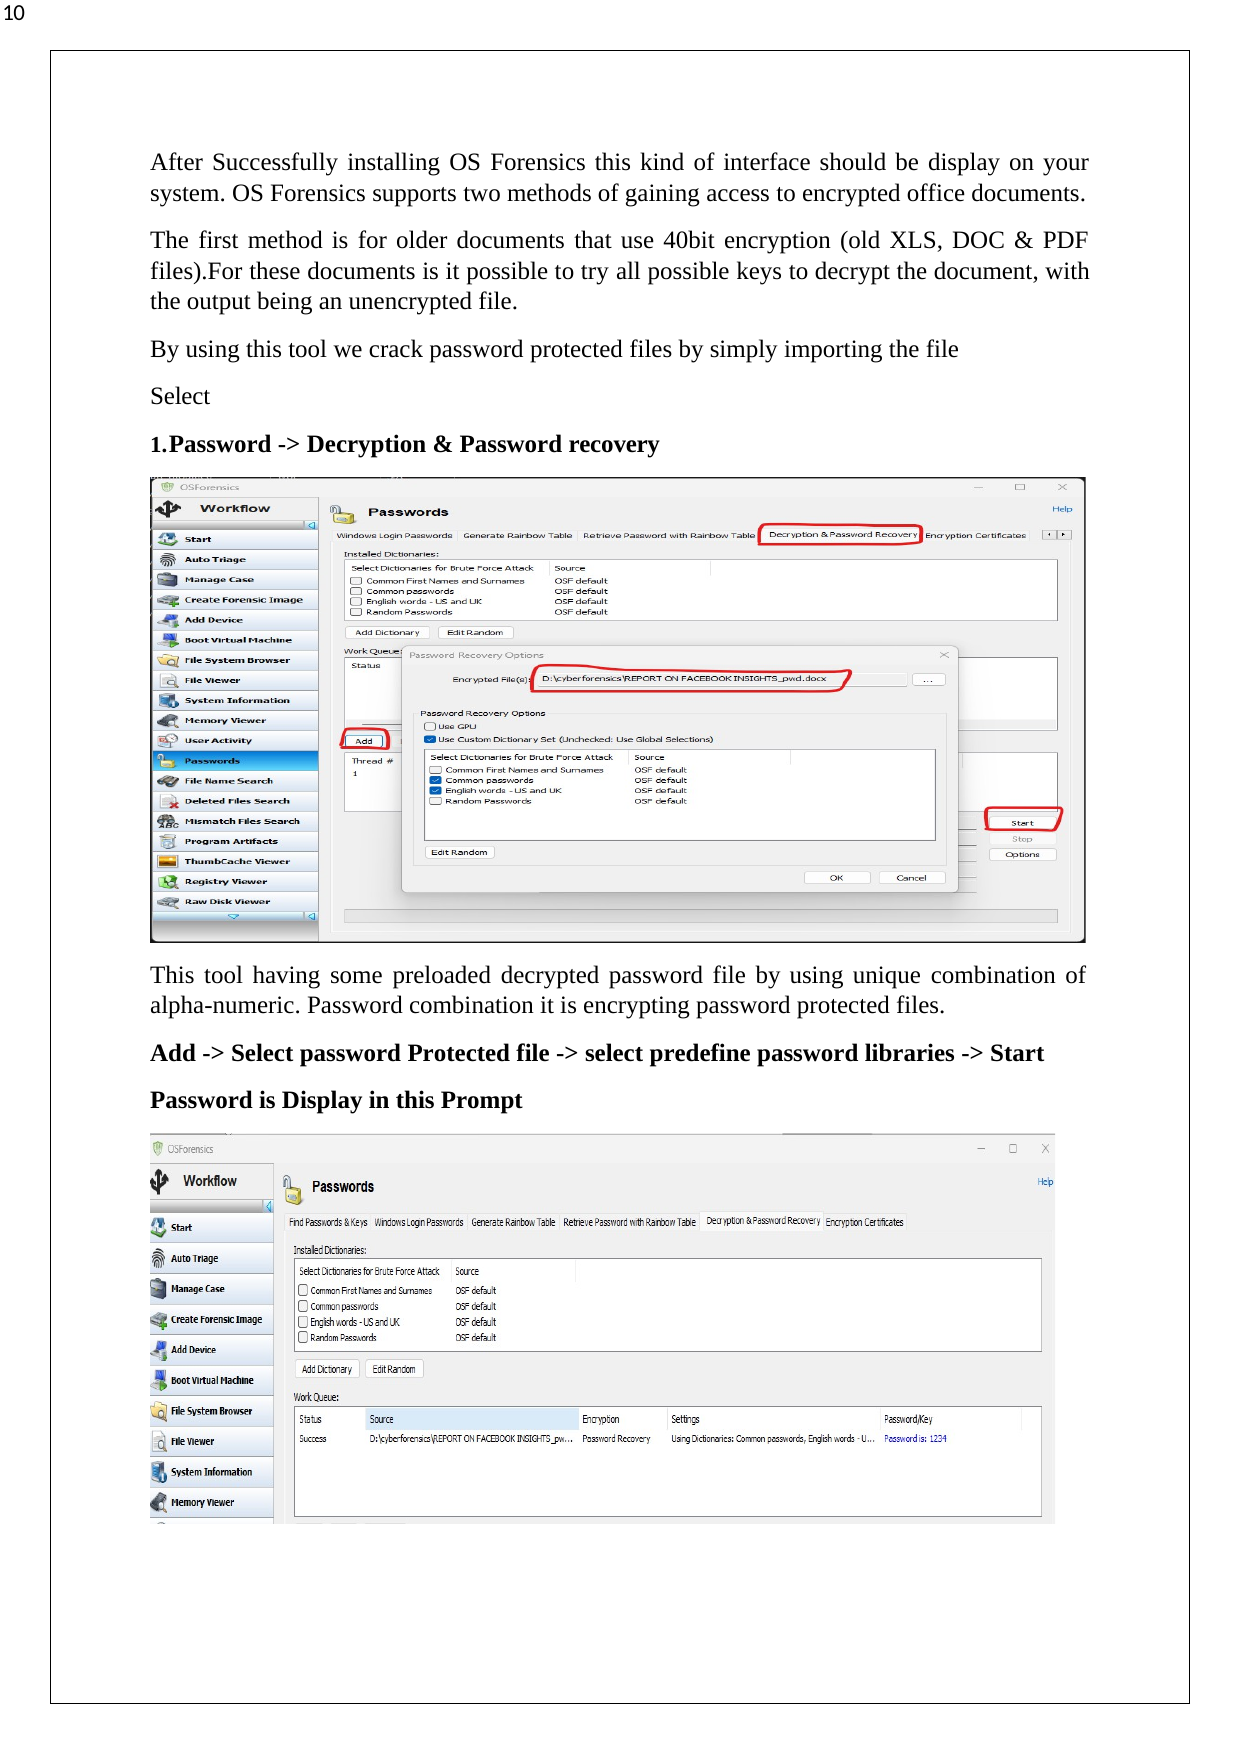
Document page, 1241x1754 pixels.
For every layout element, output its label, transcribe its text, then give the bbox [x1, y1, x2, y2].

text Add -> Select password Protected file -> select predefine password libraries -> Start Password is Display in this Prompt [150, 1038, 1090, 1114]
text The first method is for older documents that use 40bit encryption (old XLS, DOC & PDF files).For these documents is it possible to try all possible keys to decrypt the document, with the output being an unencrypted file. [150, 226, 1090, 315]
picture [150, 1133, 1055, 1524]
text This tool having some preloaded decrypted password file by using unique combination of alpha-numeric. Password combination it is encrypting password protected files. [150, 490, 1090, 1019]
list Password -> Decryption & Password recovery [150, 429, 1166, 458]
picture [150, 477, 1086, 490]
text By using this tool we crack password protected files by simply importing the file Select [150, 334, 959, 410]
text After Successfully installing OS Forensics this kind of interface should be display on your system. OS Forensics supports two methods of gaining access to encrypted office documents. [150, 147, 1090, 207]
